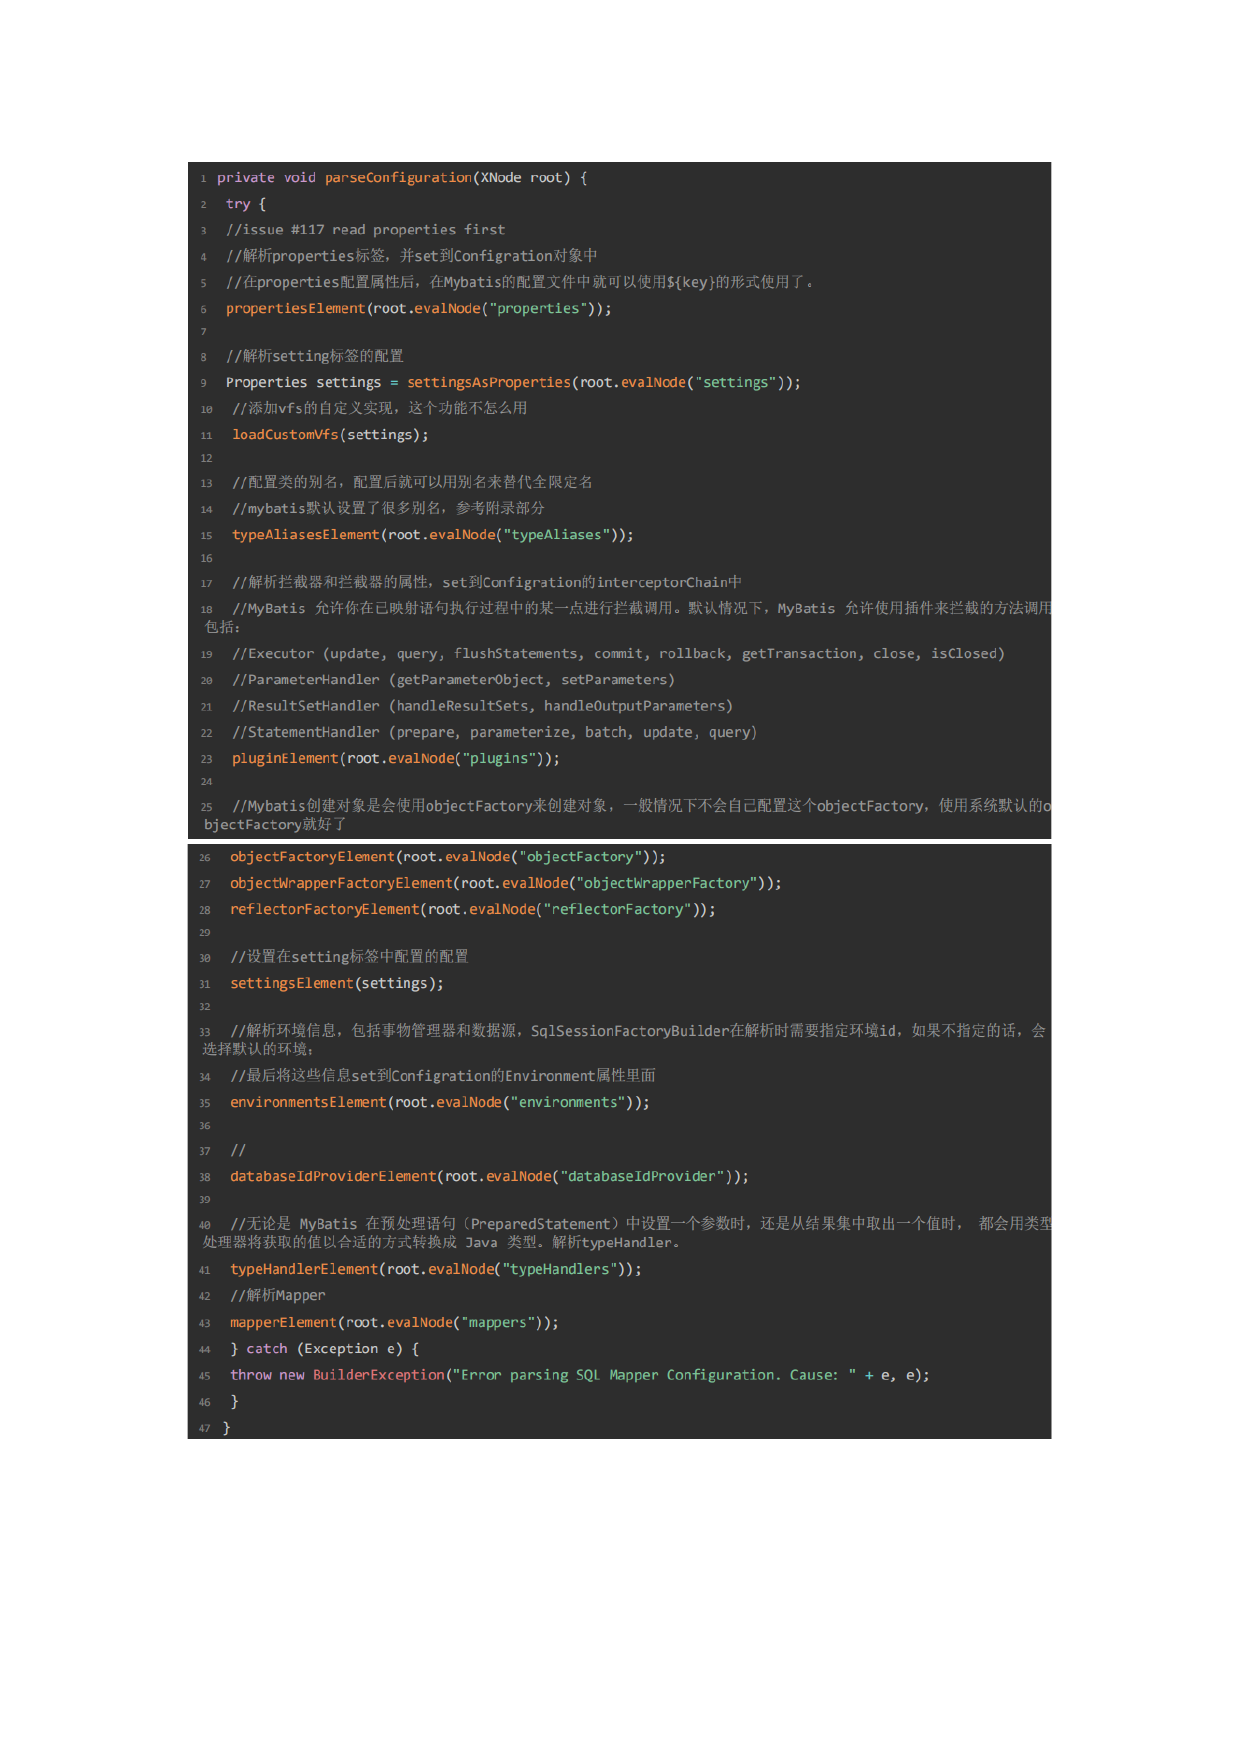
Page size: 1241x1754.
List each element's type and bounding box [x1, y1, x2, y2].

picture [187, 162, 1052, 841]
picture [187, 844, 1052, 1439]
